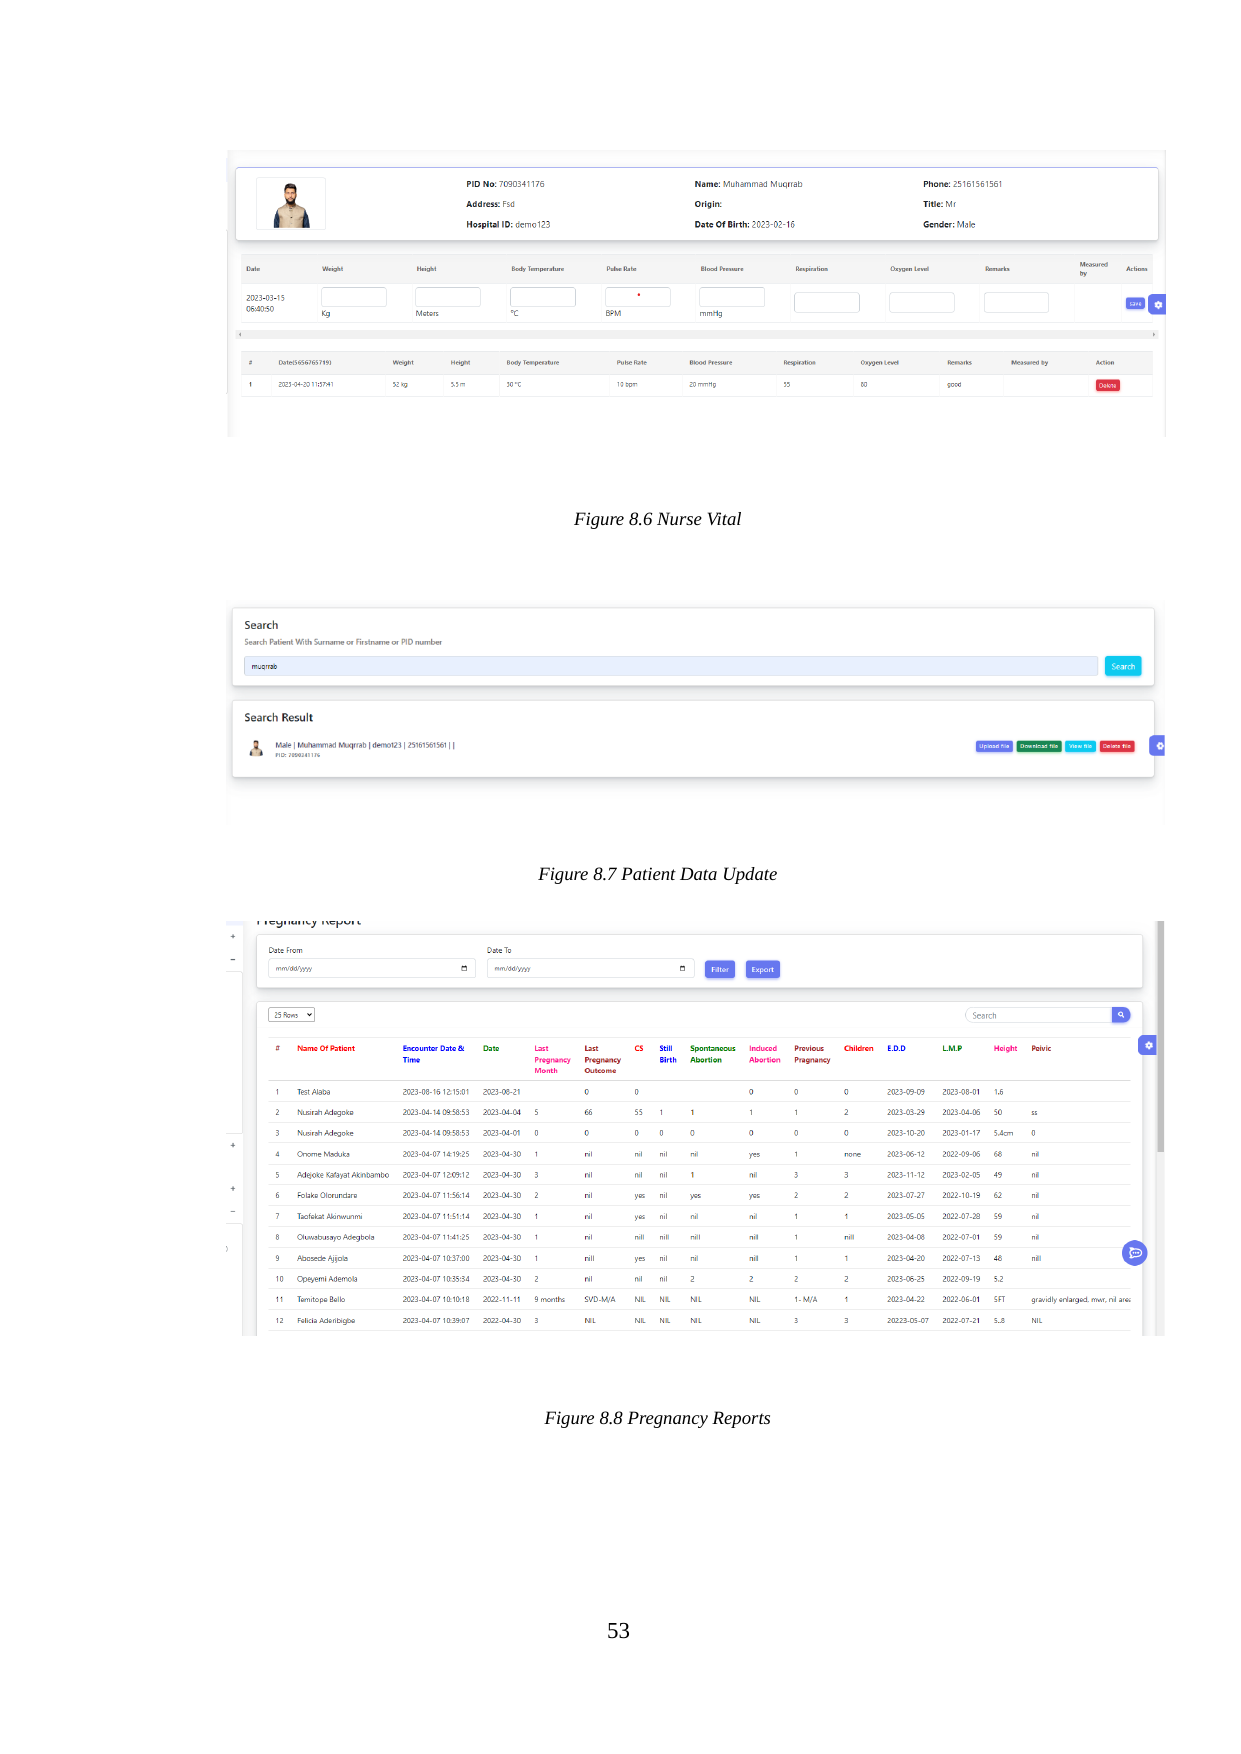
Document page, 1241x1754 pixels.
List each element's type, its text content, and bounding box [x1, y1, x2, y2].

picture [226, 921, 1165, 1336]
text Figure 8.8 Pregnancy Reports [227, 1407, 1090, 1429]
picture [226, 600, 1165, 825]
text Figure 8.6 Nurse Vital [227, 508, 1090, 530]
picture [226, 150, 1166, 437]
text Figure 8.7 Patient Data Update [227, 863, 1090, 884]
